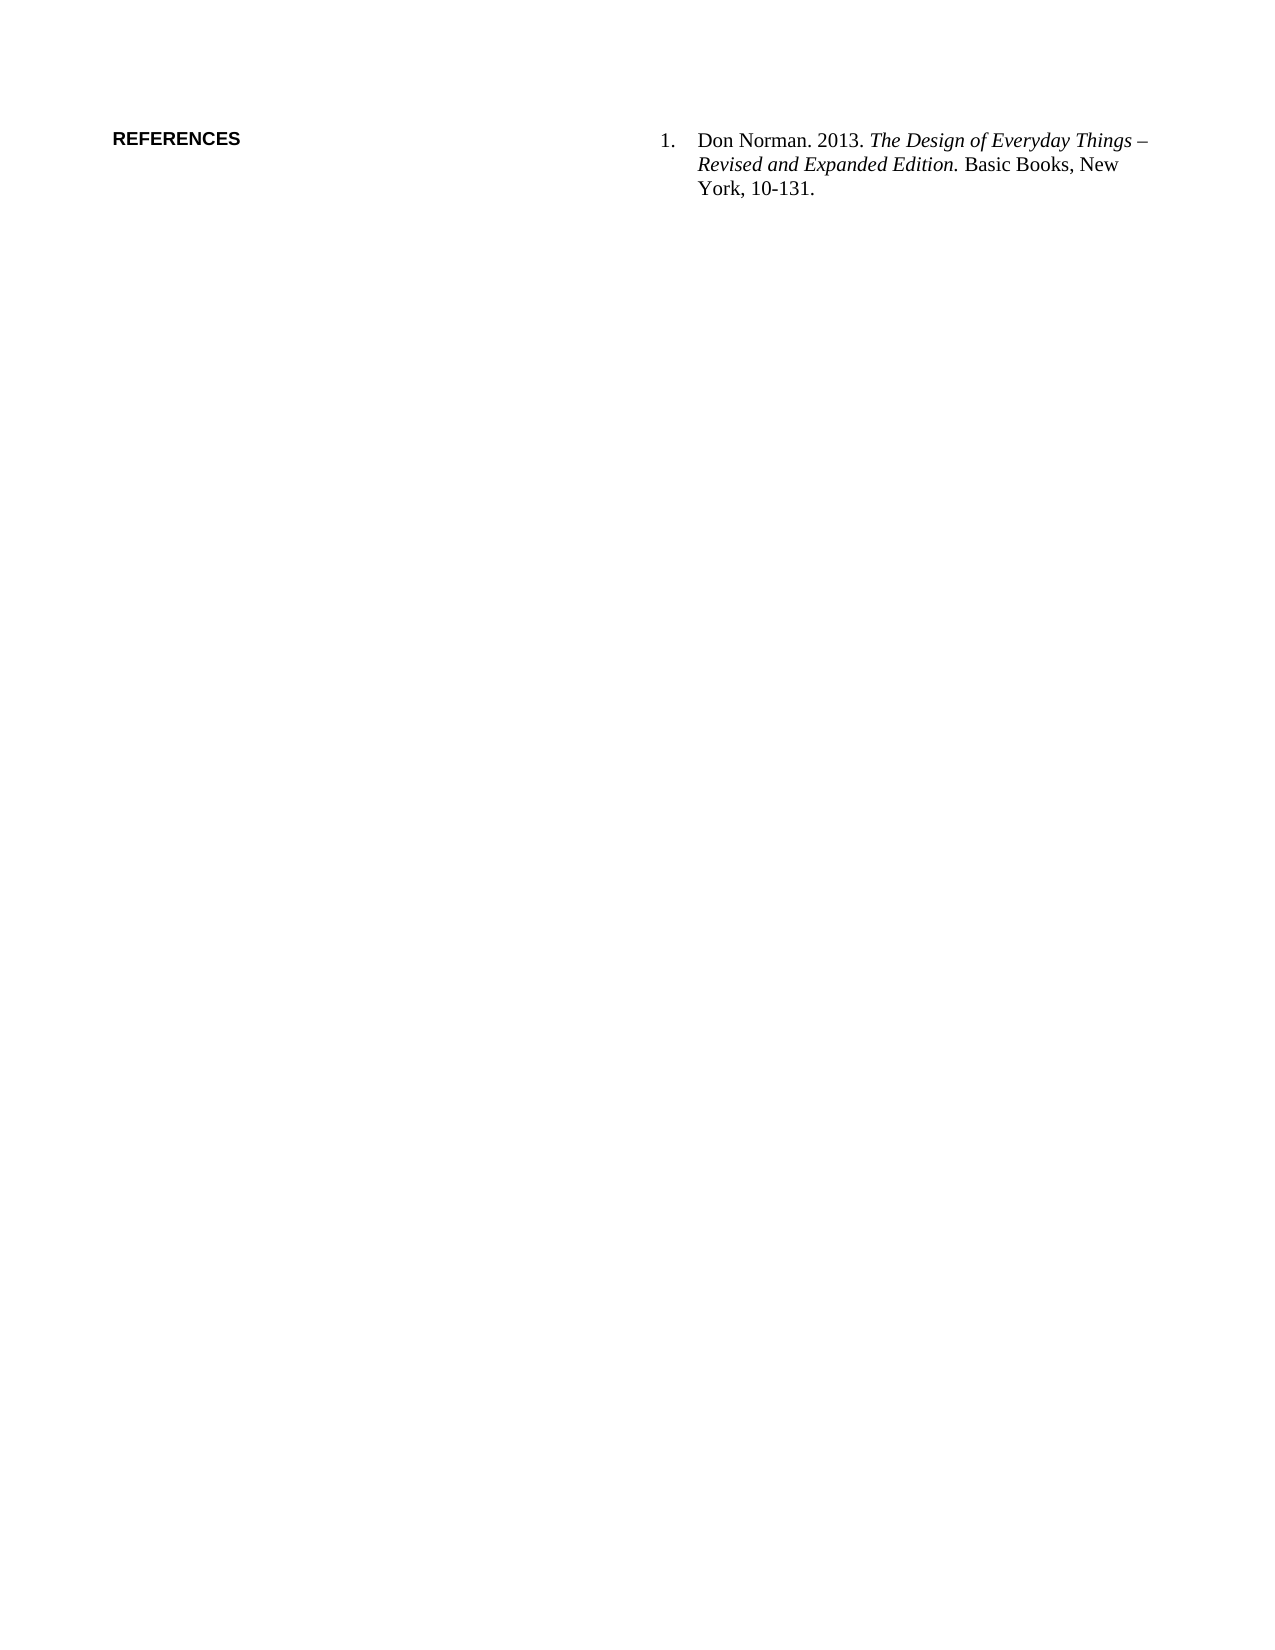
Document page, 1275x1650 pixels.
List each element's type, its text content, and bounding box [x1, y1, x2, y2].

text Don Norman. 2013. The Design of Everyday Things – Revised and Expanded Edition. Basic Books, New York, 10-131. [660, 127, 1162, 200]
subtitle REFERENCES [112, 127, 615, 149]
